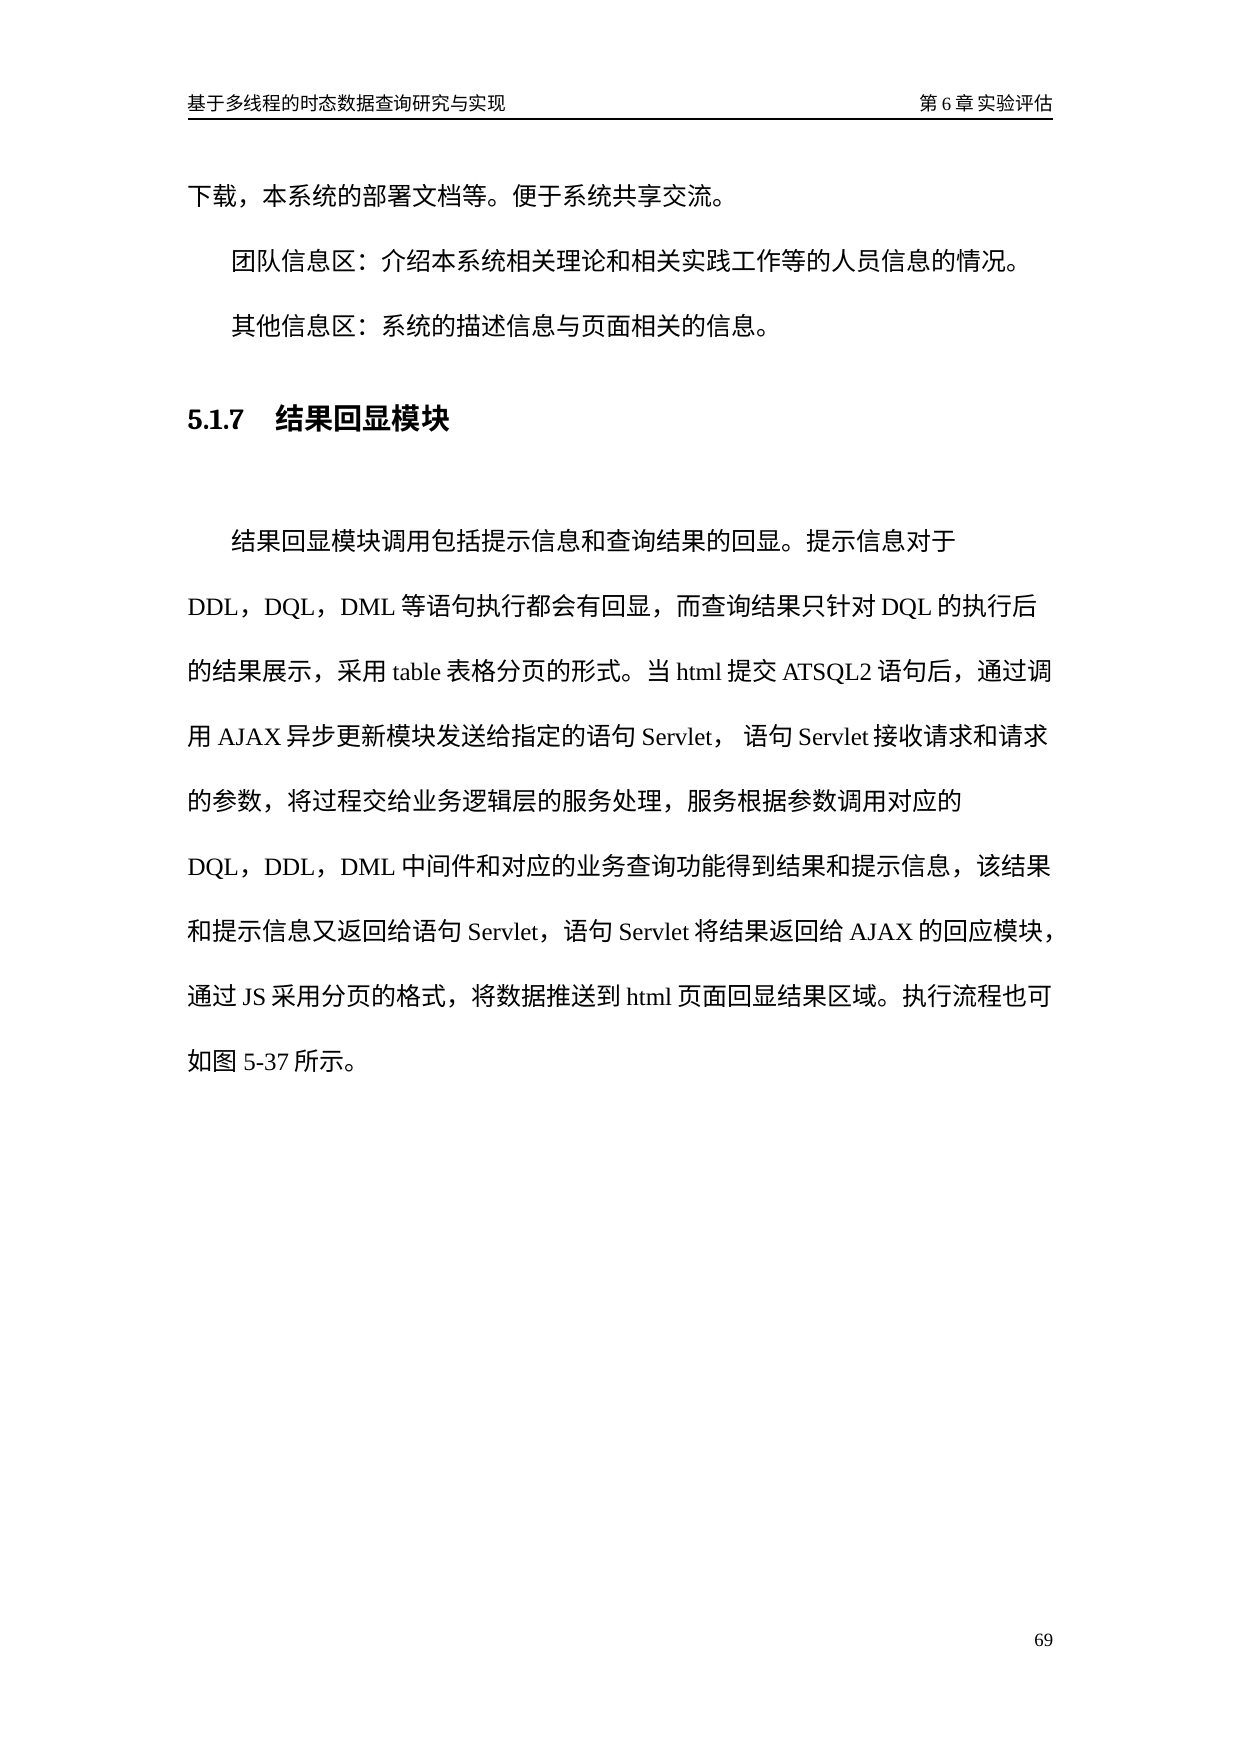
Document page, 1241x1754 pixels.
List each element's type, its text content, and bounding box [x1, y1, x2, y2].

subtitle 结果回显模块 [187, 384, 1053, 449]
text 团队信息区：介绍本系统相关理论和相关实践工作等的人员信息的情况。 [187, 227, 1053, 292]
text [187, 162, 1053, 227]
text 其他信息区：系统的描述信息与页面相关的信息。 [187, 292, 1053, 357]
